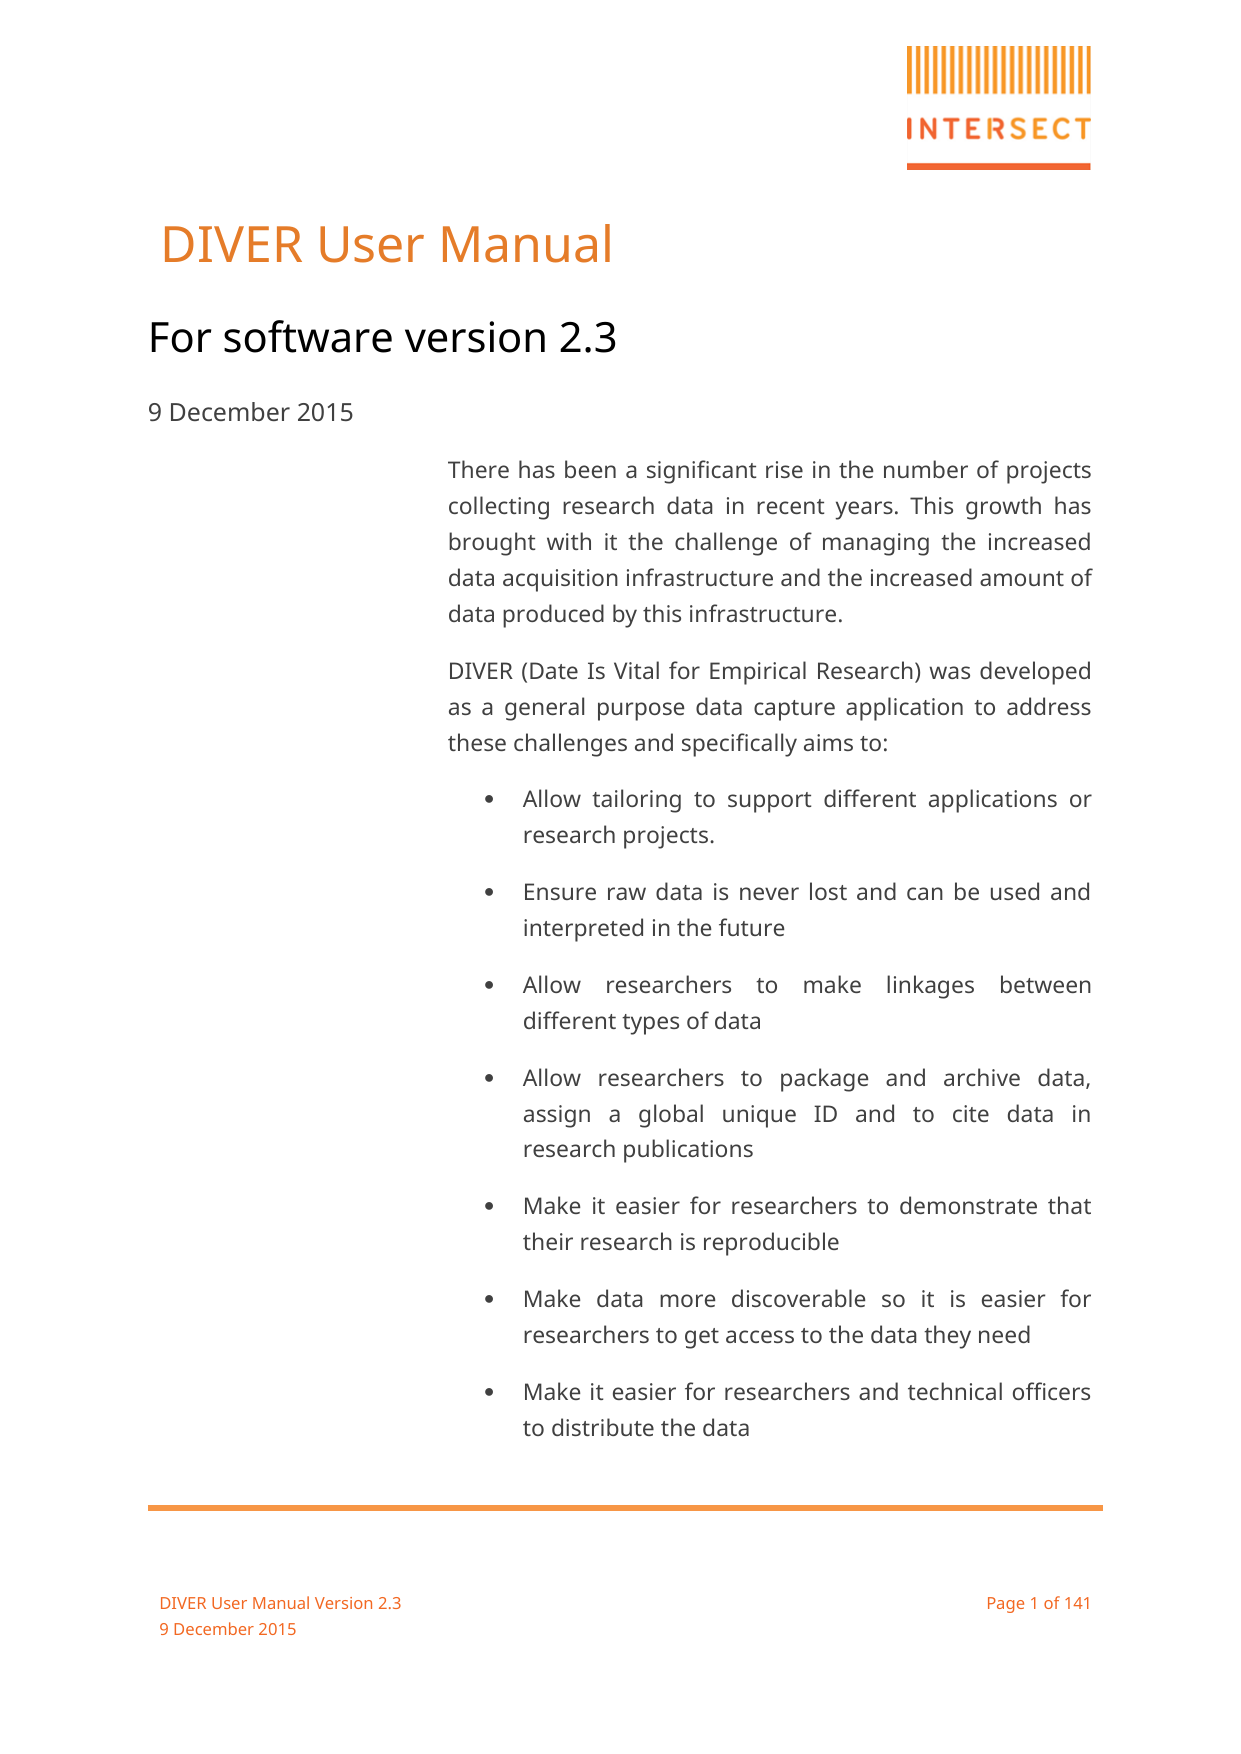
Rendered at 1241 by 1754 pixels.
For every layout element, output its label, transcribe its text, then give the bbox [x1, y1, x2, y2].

list Make data more discoverable so it is easier for researchers to get access to the data they need [485, 1283, 1092, 1350]
text There has been a significant rise in the number of projects collecting research data in recent years. This growth has brought with it the challenge of managing the increased data acquisition infrastructure and the increased amount of data produced by this infrastructure. [448, 454, 1092, 629]
subtitle For software version 2.3 [148, 308, 1092, 365]
list Ensure raw data is never lost and can be used and interpreted in the future [485, 876, 1092, 943]
list Make it easier for researchers to demonstrate that their research is reproducible [485, 1190, 1092, 1257]
list Allow tailoring to support different applications or research projects. [485, 783, 1092, 851]
text DIVER (Date Is Vital for Empirical Research) was developed as a general purpose data capture application to address these challenges and specifically aims to: [448, 655, 1092, 758]
list Allow researchers to make linkages between different types of data [485, 969, 1092, 1036]
picture [905, 44, 1093, 172]
list Allow researchers to package and archive data, assign a global unique ID and to cite data in research publications [485, 1062, 1092, 1165]
title DIVER User Manual [148, 209, 1092, 277]
text 4 December 2015 [148, 394, 1092, 428]
list Make it easier for researchers and technical officers to distribute the data [485, 1376, 1092, 1443]
